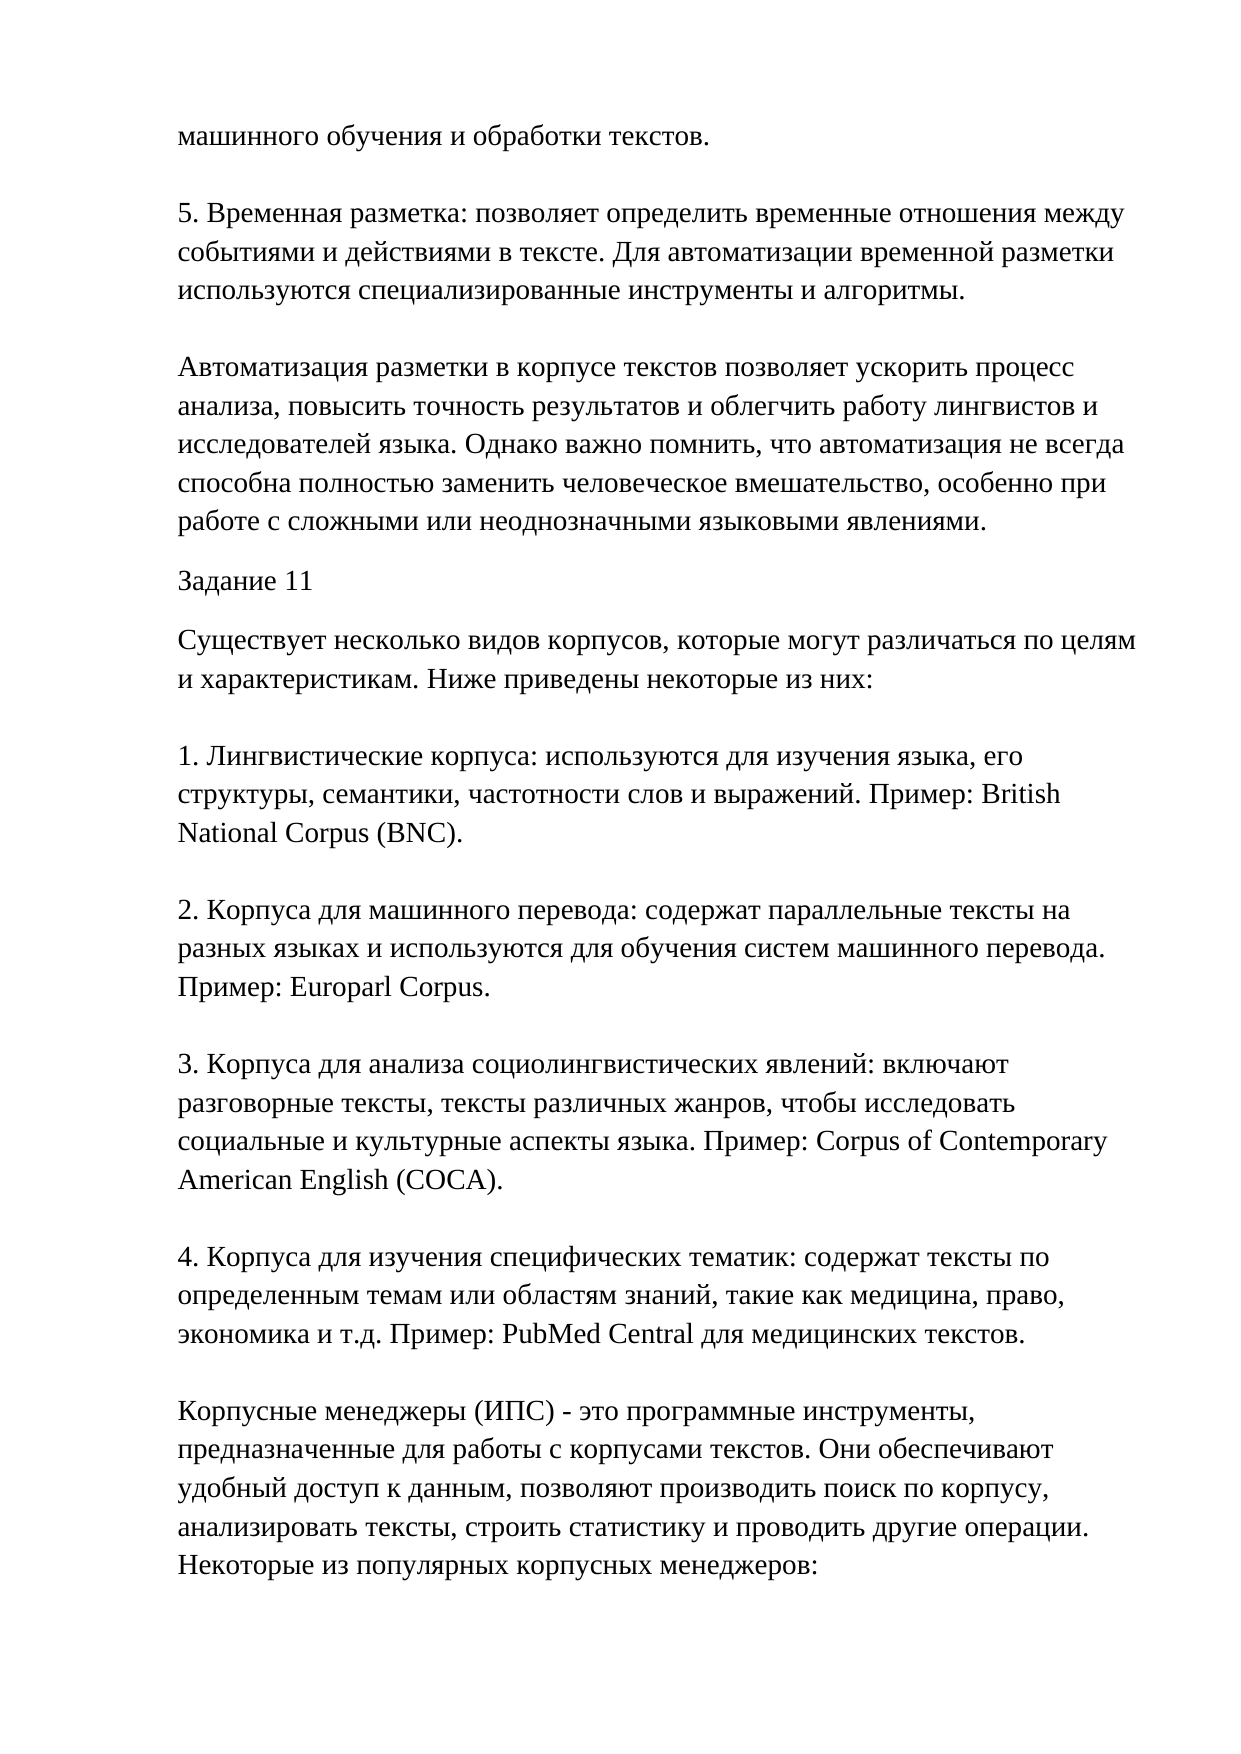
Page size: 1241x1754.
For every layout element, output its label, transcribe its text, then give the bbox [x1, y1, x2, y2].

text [177, 118, 1152, 537]
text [177, 622, 1152, 1619]
text Задание 11 [177, 563, 1152, 596]
